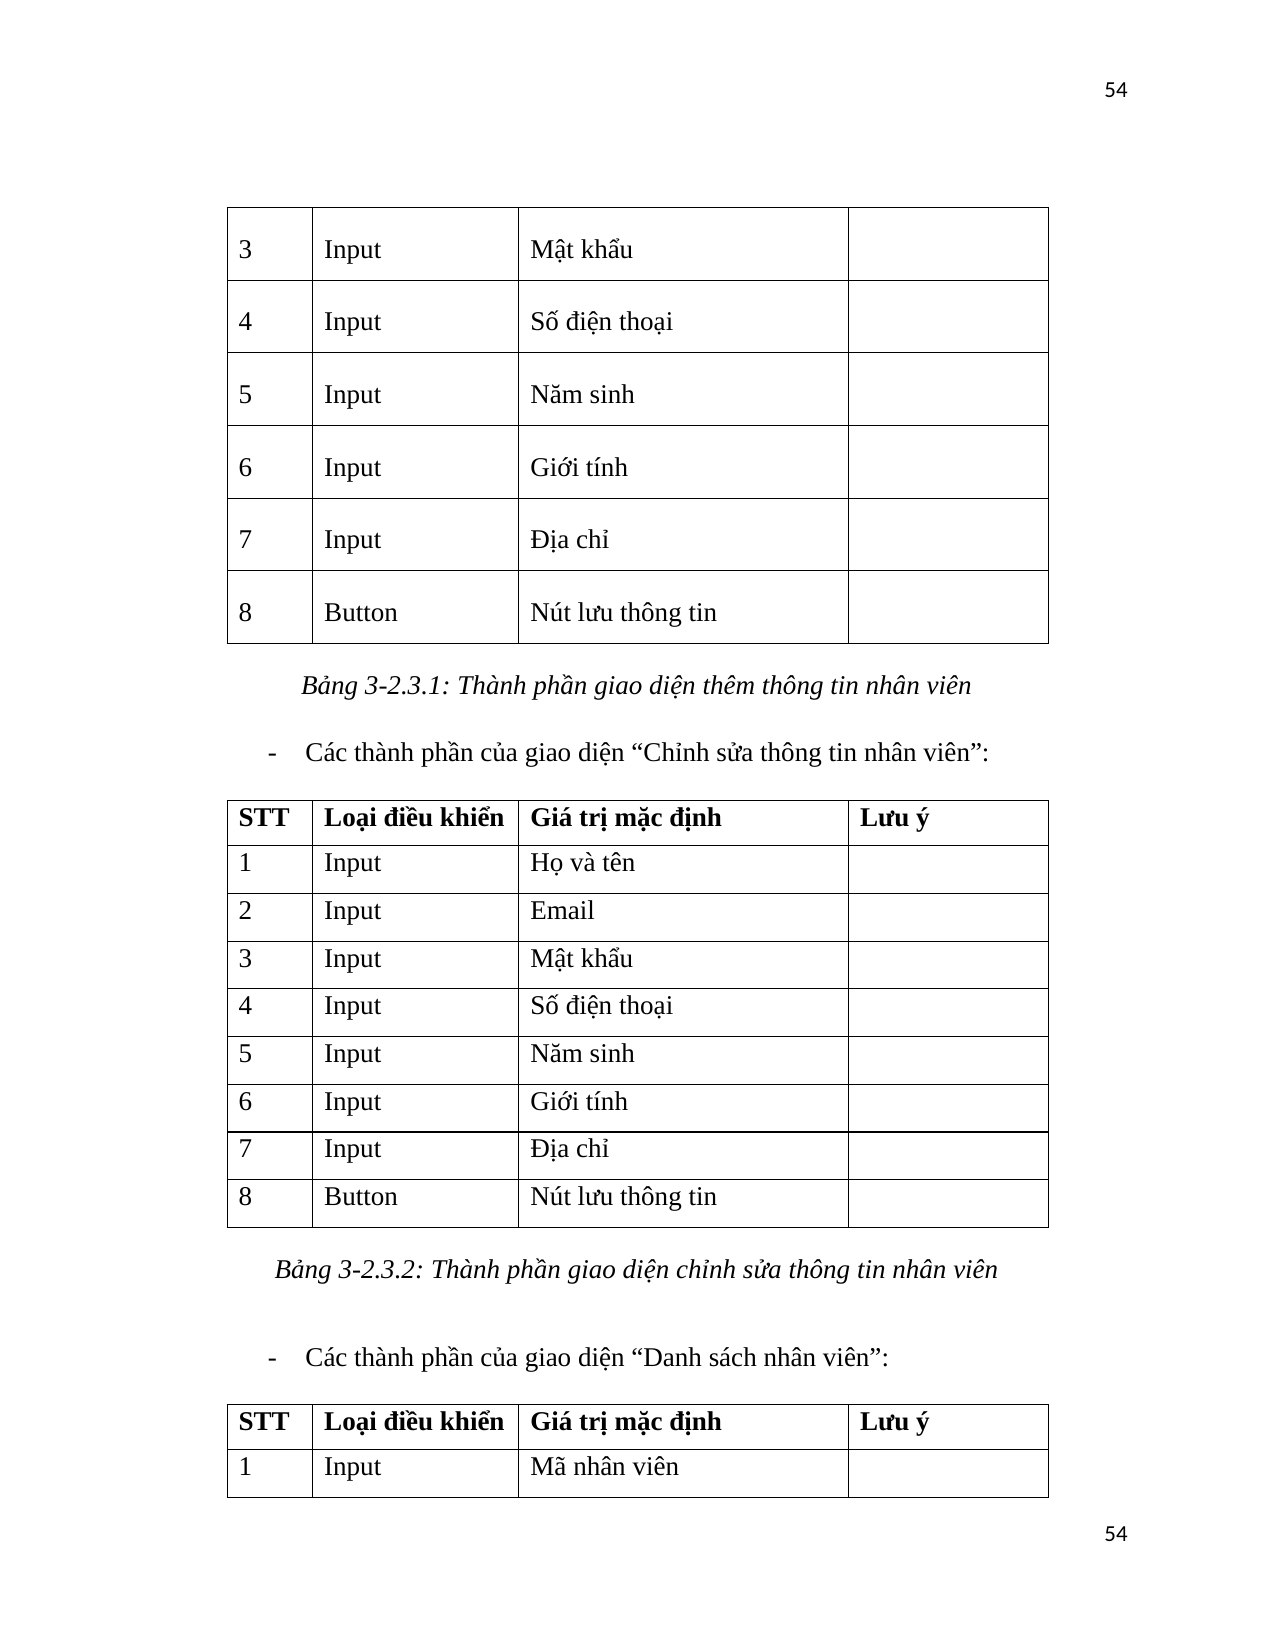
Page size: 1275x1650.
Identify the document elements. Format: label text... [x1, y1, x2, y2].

table_header STT [228, 1405, 312, 1449]
table_cell Email [519, 894, 848, 941]
table_cell [849, 989, 1048, 1036]
table_cell 3 [228, 208, 312, 279]
table_cell Input [313, 426, 518, 498]
table_cell [849, 571, 1048, 643]
table_header Giá trị mặc định [519, 801, 848, 845]
table_cell 5 [228, 1037, 312, 1084]
table_header Lưu ý [849, 1405, 1048, 1449]
table_cell [849, 1450, 1048, 1497]
table_cell [849, 281, 1048, 352]
table_cell Input [313, 499, 518, 570]
table_cell Input [313, 1133, 518, 1179]
table_cell Mật khẩu [519, 942, 848, 988]
table_header STT [228, 801, 312, 845]
table_cell Input [313, 1450, 518, 1497]
table_cell Input [313, 894, 518, 941]
table_cell Button [313, 571, 518, 643]
table_cell Input [313, 942, 518, 988]
text Bảng 3-2.3.2: Thành phần giao diện chỉnh sửa thông tin nhân viên [148, 1253, 1127, 1284]
table_cell [849, 1085, 1048, 1131]
table_cell 8 [228, 571, 312, 643]
table_cell 4 [228, 281, 312, 352]
table_cell Mật khẩu [519, 208, 848, 279]
table_cell Input [313, 1037, 518, 1084]
table_cell [849, 208, 1048, 279]
table_header Giá trị mặc định [519, 1405, 848, 1449]
table_cell 7 [228, 499, 312, 570]
table_cell Số điện thoại [519, 281, 848, 352]
table_cell [849, 894, 1048, 941]
table_cell Địa chỉ [519, 1133, 848, 1179]
table_cell [849, 1133, 1048, 1179]
table_cell Họ và tên [519, 846, 848, 893]
table_cell [849, 1180, 1048, 1227]
table_cell 7 [228, 1133, 312, 1179]
text Bảng 3-2.3.1: Thành phần giao diện thêm thông tin nhân viên [148, 669, 1127, 700]
list Các thành phần của giao diện “Chỉnh sửa thông tin nhân viên”: [268, 737, 1127, 768]
table_cell 1 [228, 1450, 312, 1497]
list Các thành phần của giao diện “Danh sách nhân viên”: [268, 1341, 1127, 1372]
table_cell 1 [228, 846, 312, 893]
table_cell 3 [228, 942, 312, 988]
table_header Loại điều khiển [313, 1405, 518, 1449]
table_cell [849, 426, 1048, 498]
table_cell 8 [228, 1180, 312, 1227]
table_header Loại điều khiển [313, 801, 518, 845]
table_cell [849, 1037, 1048, 1084]
table_cell Input [313, 1085, 518, 1131]
table_cell [849, 499, 1048, 570]
table_cell Input [313, 846, 518, 893]
table_cell Input [313, 208, 518, 279]
table_cell 6 [228, 426, 312, 498]
table_header Lưu ý [849, 801, 1048, 845]
table_cell 5 [228, 353, 312, 425]
table_cell [849, 846, 1048, 893]
table_cell Địa chỉ [519, 499, 848, 570]
table_cell Input [313, 989, 518, 1036]
table_cell Button [313, 1180, 518, 1227]
table_cell Nút lưu thông tin [519, 571, 848, 643]
table_cell Giới tính [519, 426, 848, 498]
table_cell Giới tính [519, 1085, 848, 1131]
table_cell 2 [228, 894, 312, 941]
table_cell Input [313, 281, 518, 352]
table_cell Mã nhân viên [519, 1450, 848, 1497]
table_cell Năm sinh [519, 353, 848, 425]
table_cell [849, 942, 1048, 988]
table_cell 6 [228, 1085, 312, 1131]
table_cell 4 [228, 989, 312, 1036]
table_cell Số điện thoại [519, 989, 848, 1036]
table_cell [849, 353, 1048, 425]
table_cell Nút lưu thông tin [519, 1180, 848, 1227]
table_cell Năm sinh [519, 1037, 848, 1084]
table_cell Input [313, 353, 518, 425]
